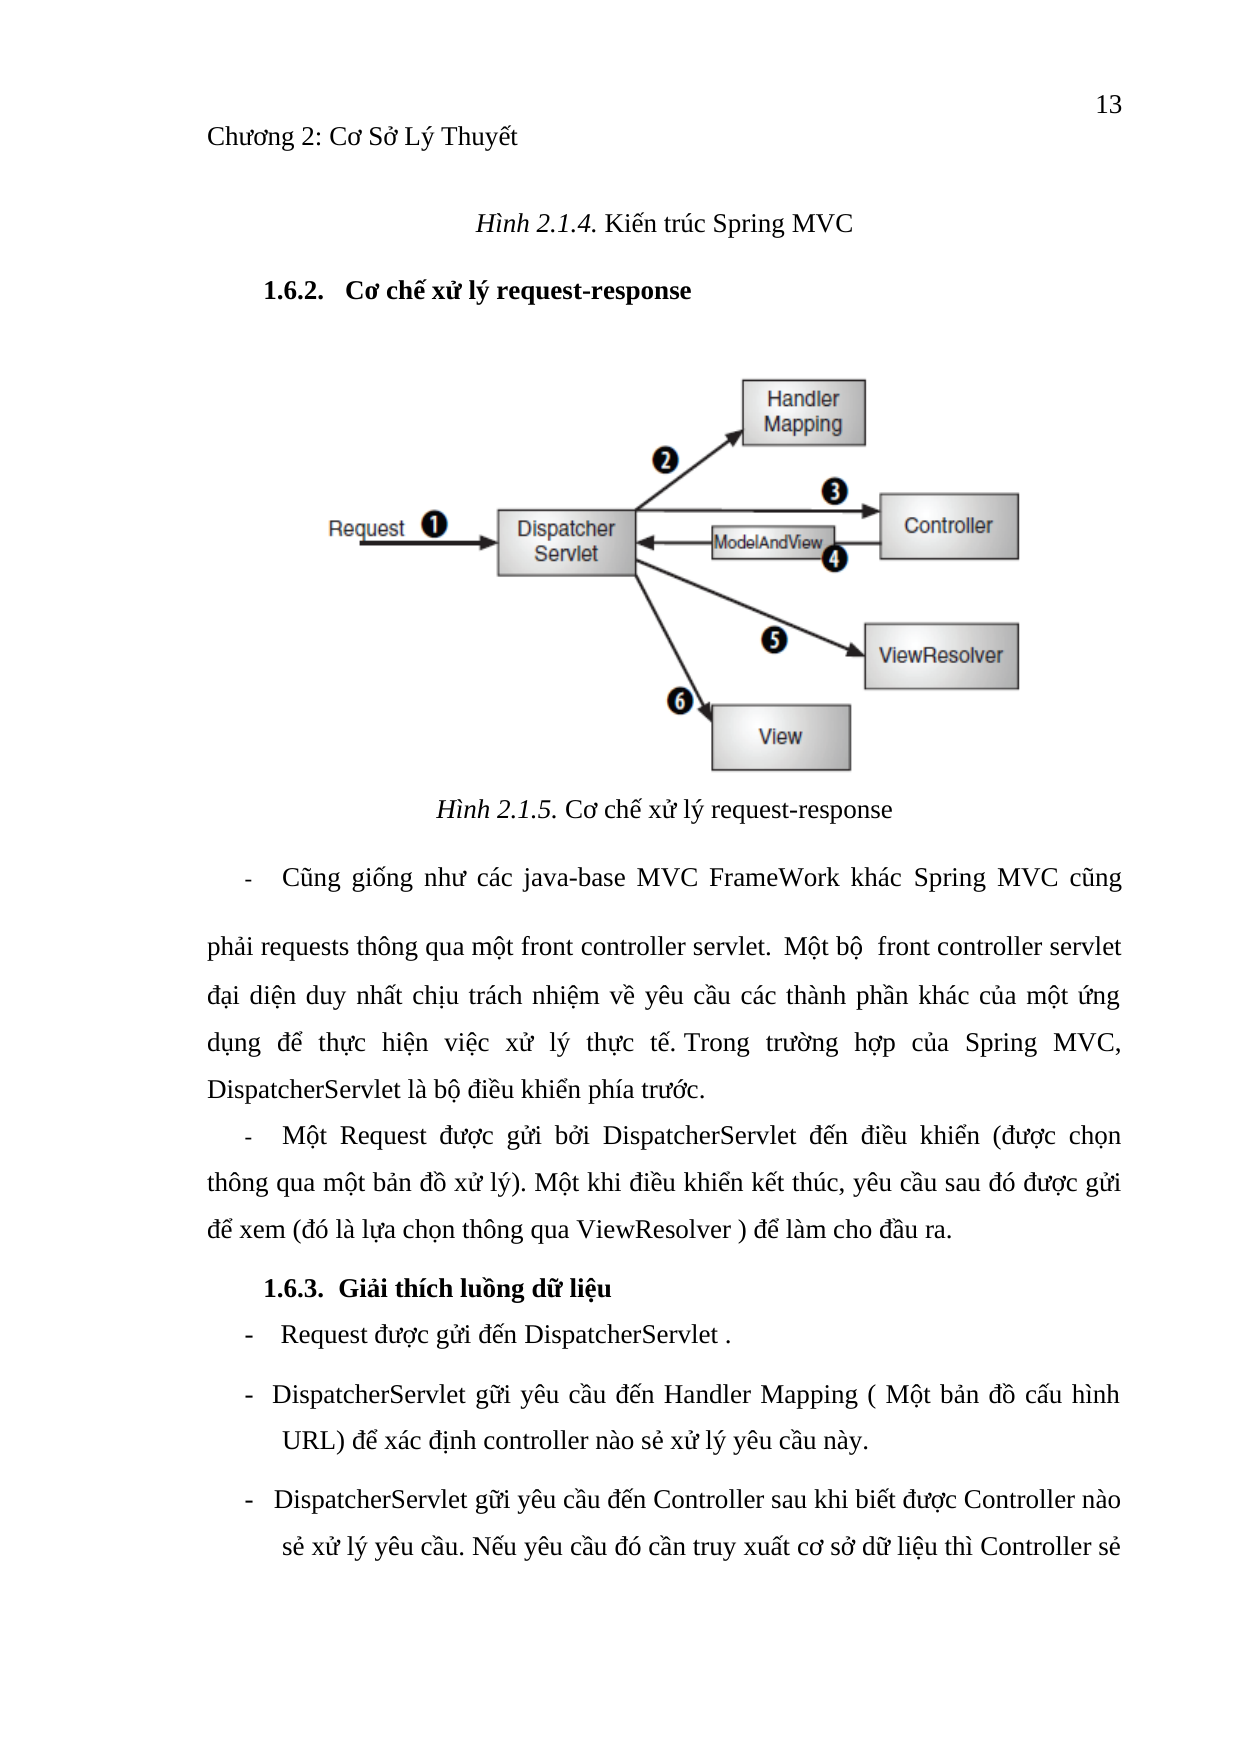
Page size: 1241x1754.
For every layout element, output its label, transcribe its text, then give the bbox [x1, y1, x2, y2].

text - DispatcherServlet gữi yêu cầu đến Handler Mapping ( Một bản đồ cấu hình URL) để xác định controller nào sẻ xử lý yêu cầu này. [244, 1378, 1122, 1456]
list Giải thích luồng dữ liệu [263, 1272, 1111, 1303]
list Cơ chế xử lý request-response [263, 274, 1111, 305]
list Cũng giống như các java-base MVC FrameWork khác Spring MVC cũng phải requests thông qua một front controller servlet. Một bộ front controller servlet đại diện duy nhất chịu trách nhiệm về yêu cầu các thành phần khác của một ứng dụng để thực hiện việc xử lý thực tế. Trong trường hợp của Spring MVC, DispatcherServlet là bộ điều khiển phía trước. [207, 861, 1122, 1104]
text - Request được gửi đến DispatcherServlet . [244, 1319, 1122, 1350]
list Một Request được gửi bởi DispatcherServlet đến điều khiển (được chọn thông qua một bản đồ xử lý). Một khi điều khiển kết thúc, yêu cầu sau đó được gửi để xem (đó là lựa chọn thông qua ViewResolver ) để làm cho đầu ra. [207, 1119, 1122, 1244]
picture [301, 344, 1062, 785]
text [244, 1484, 1122, 1561]
